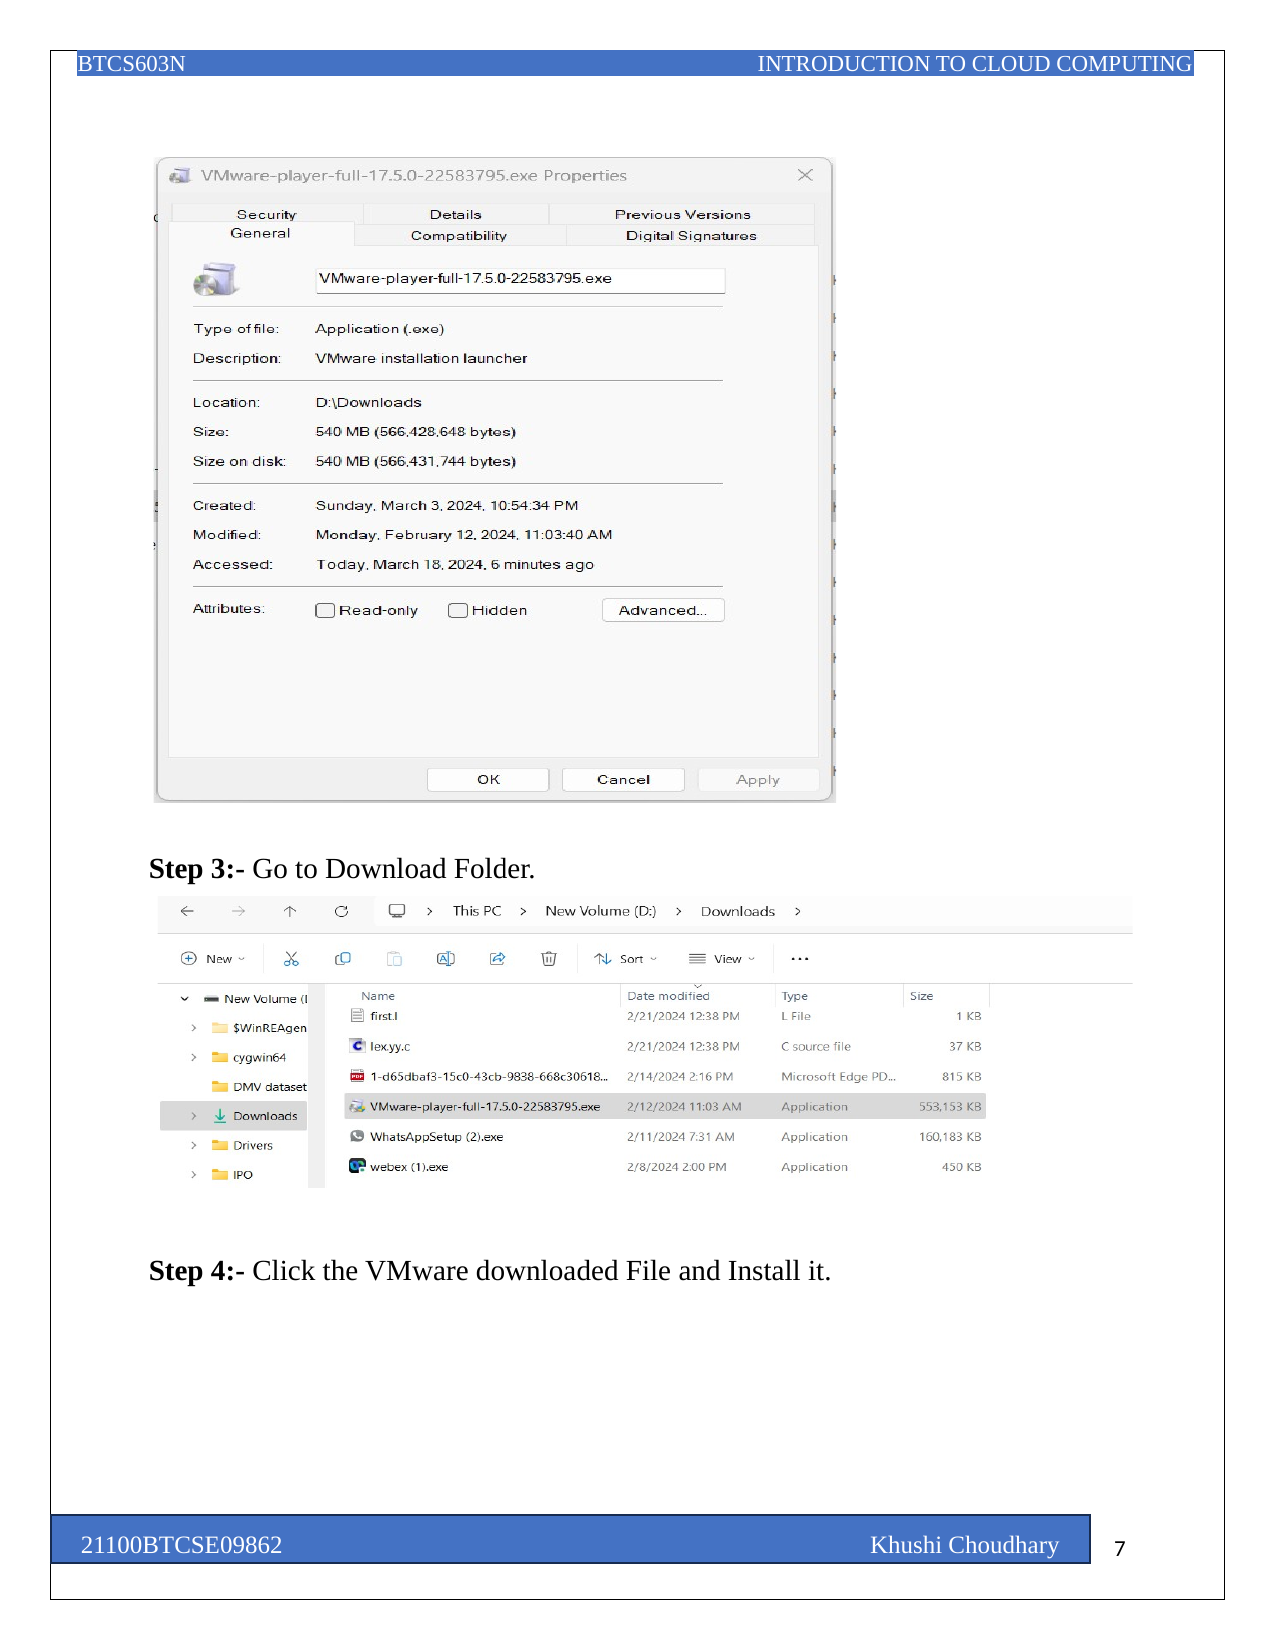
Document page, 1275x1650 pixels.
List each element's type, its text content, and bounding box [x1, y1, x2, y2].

picture [153, 157, 837, 803]
text Step 3:- Go to Download Folder. [148, 851, 1126, 885]
picture [157, 896, 1133, 1188]
text Step 4:- Click the VMware downloaded File and Install it. [148, 1253, 1126, 1287]
